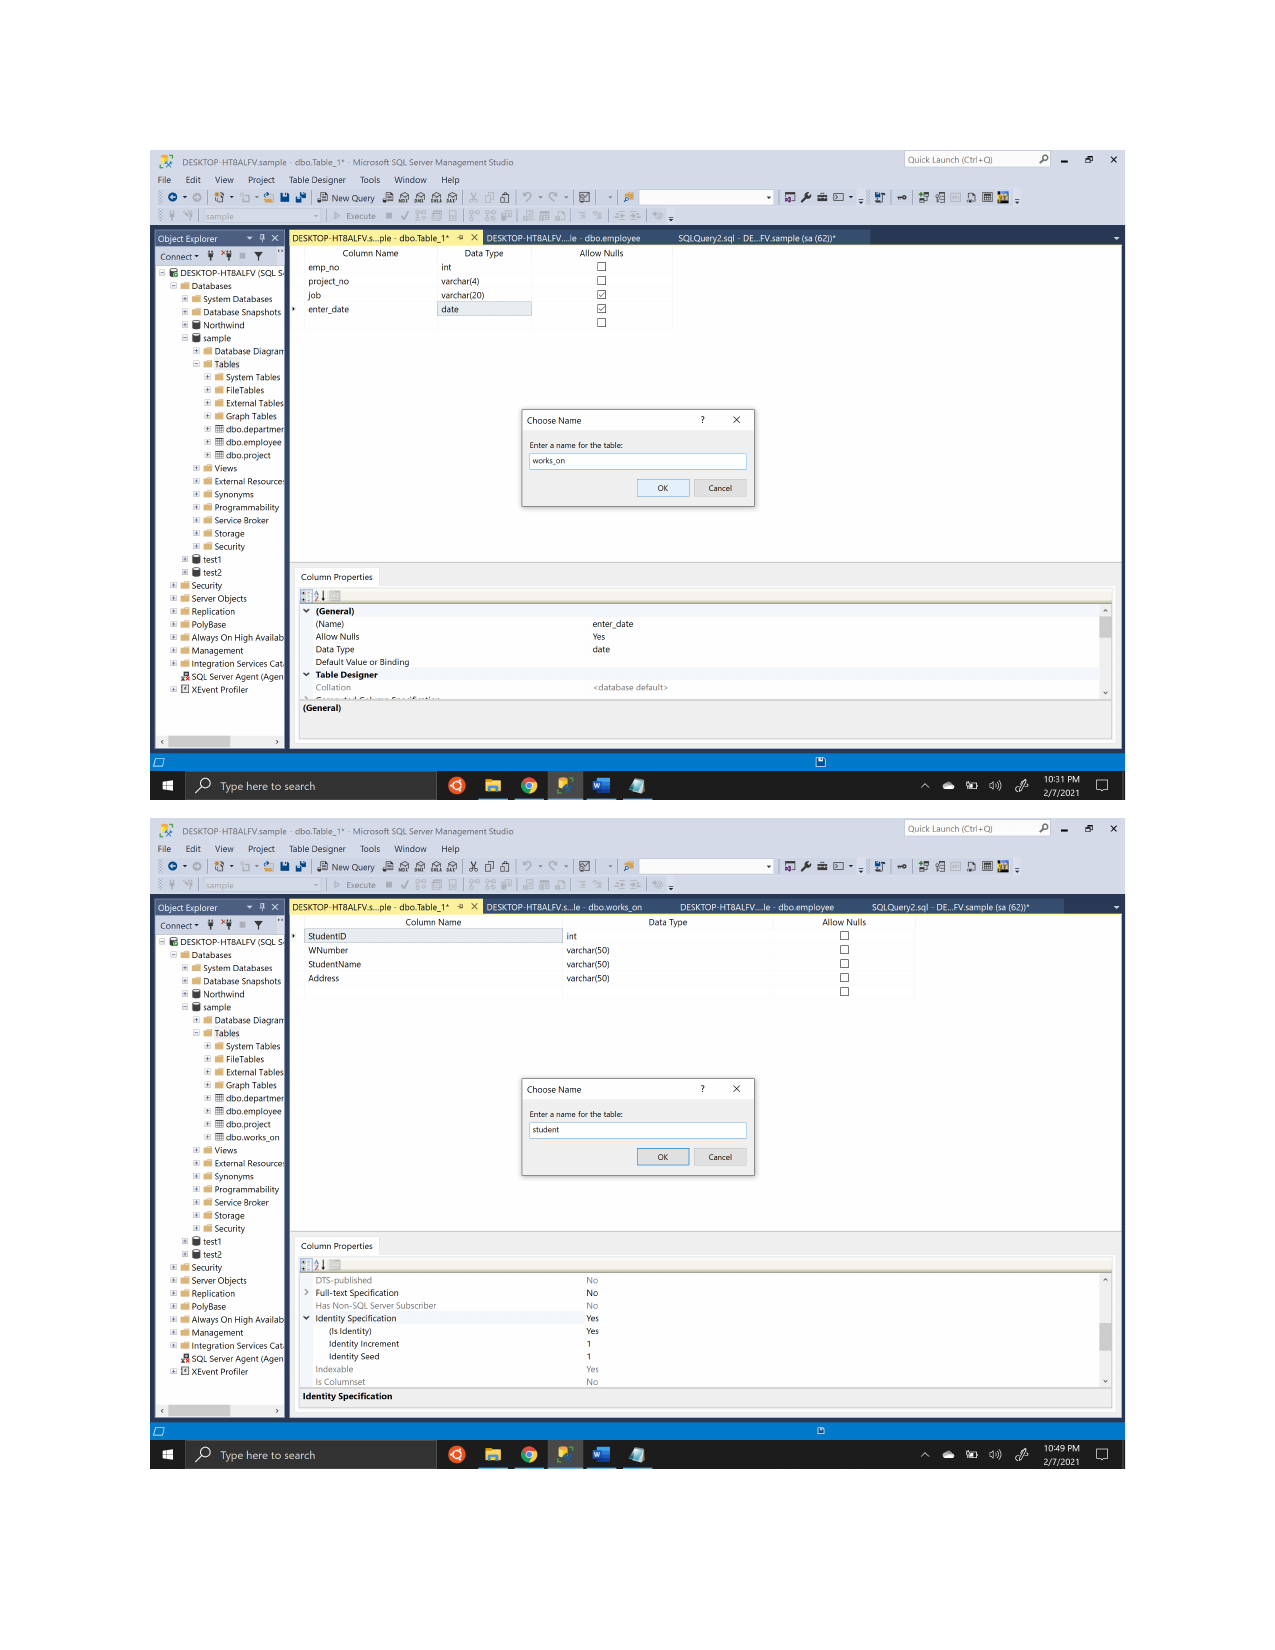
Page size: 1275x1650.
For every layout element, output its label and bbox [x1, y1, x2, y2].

picture [150, 818, 1125, 1469]
picture [150, 150, 1125, 800]
